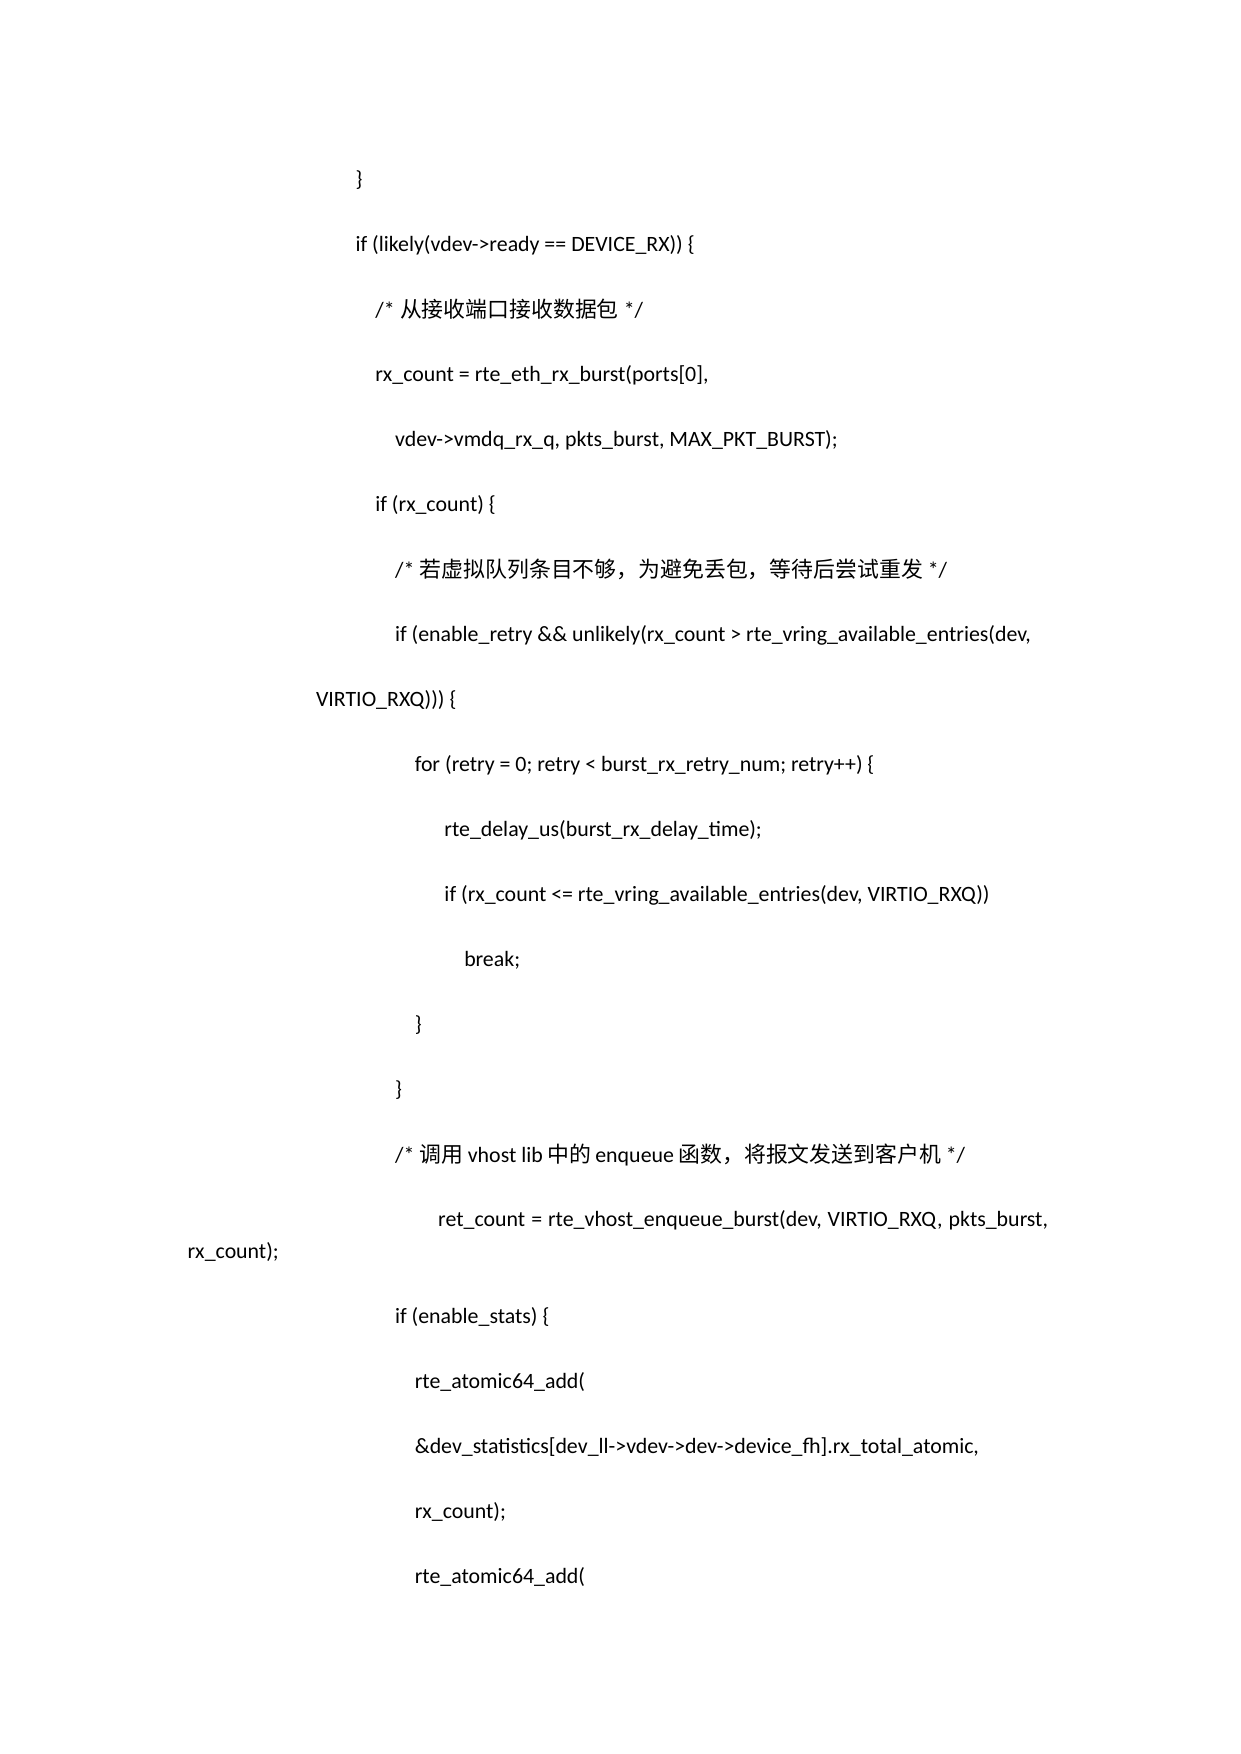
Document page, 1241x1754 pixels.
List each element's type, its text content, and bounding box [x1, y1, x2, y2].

text /* 从接收端口接收数据包 */ [187, 292, 1053, 357]
text rte_atomic64_add( [187, 1364, 1053, 1429]
text rx_count = rte_eth_rx_burst(ports[0], [187, 357, 1053, 422]
text } [187, 1072, 1053, 1137]
text break; [187, 942, 1053, 1007]
text if (rx_count <= rte_vring_available_entries(dev, VIRTIO_RXQ)) [187, 877, 1053, 942]
text ret_count = rte_vhost_enqueue_burst(dev, VIRTIO_RXQ, pkts_burst, rx_count); [187, 1202, 1053, 1299]
text /* 若虚拟队列条目不够，为避免丢包，等待后尝试重发 */ [187, 552, 1053, 617]
text vdev->vmdq_rx_q, pkts_burst, MAX_PKT_BURST); [187, 422, 1053, 487]
text if (likely(vdev->ready == DEVICE_RX)) { [187, 227, 1053, 292]
text for (retry = 0; retry < burst_rx_retry_num; retry++) { [187, 747, 1053, 812]
text rte_atomic64_add( [187, 1559, 1053, 1592]
text if (enable_retry && unlikely(rx_count > rte_vring_available_entries(dev, [187, 617, 1053, 682]
text &dev_statistics[dev_ll->vdev->dev->device_fh].rx_total_atomic, [187, 1429, 1053, 1494]
text /* 调用vhost lib中的enqueue函数，将报文发送到客户机 */ [187, 1137, 1053, 1202]
text } [187, 162, 1053, 227]
text VIRTIO_RXQ))) { [187, 682, 1053, 747]
text rx_count); [187, 1494, 1053, 1559]
text if (enable_stats) { [187, 1299, 1053, 1364]
text if (rx_count) { [187, 487, 1053, 552]
text } [187, 1007, 1053, 1072]
text rte_delay_us(burst_rx_delay_time); [187, 812, 1053, 877]
